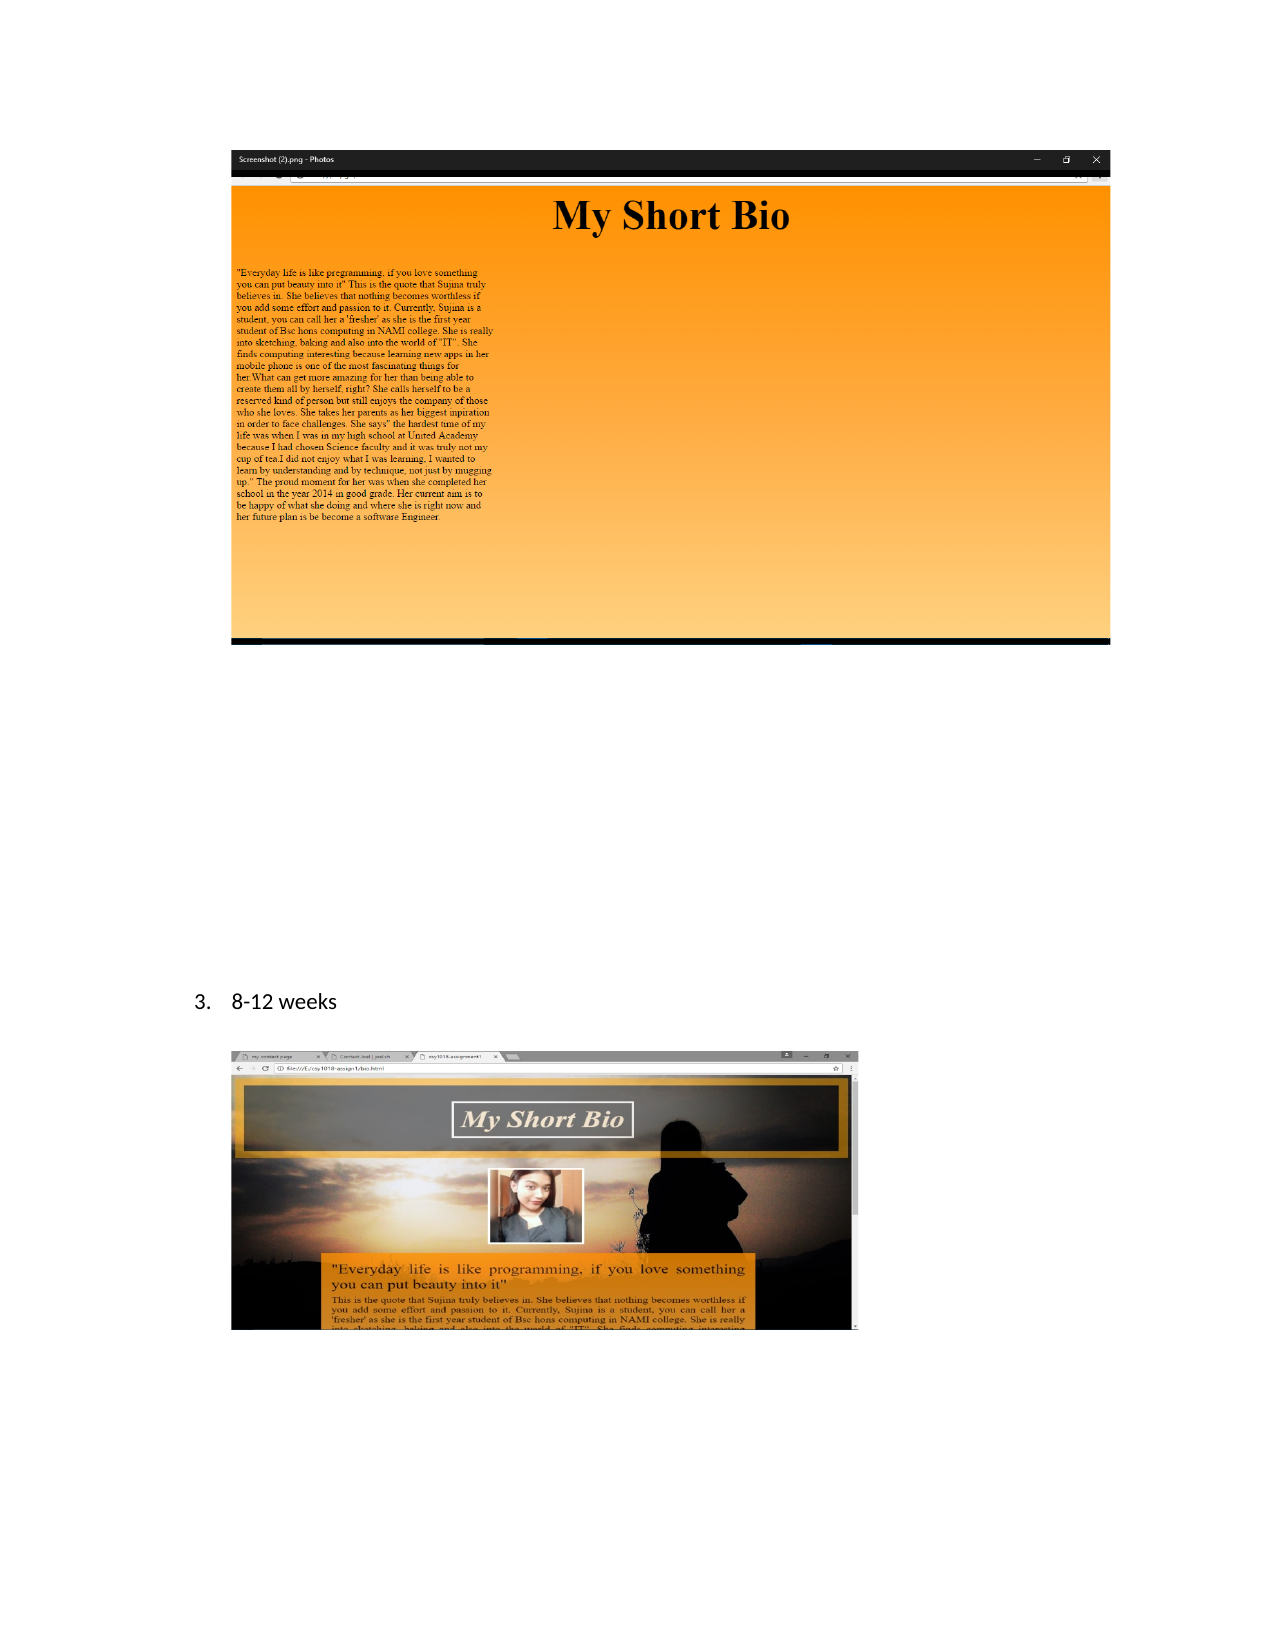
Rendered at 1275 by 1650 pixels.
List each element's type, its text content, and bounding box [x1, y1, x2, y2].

picture [231, 1051, 859, 1330]
list 8-12 weeks [194, 987, 1118, 1015]
picture [231, 150, 1111, 645]
